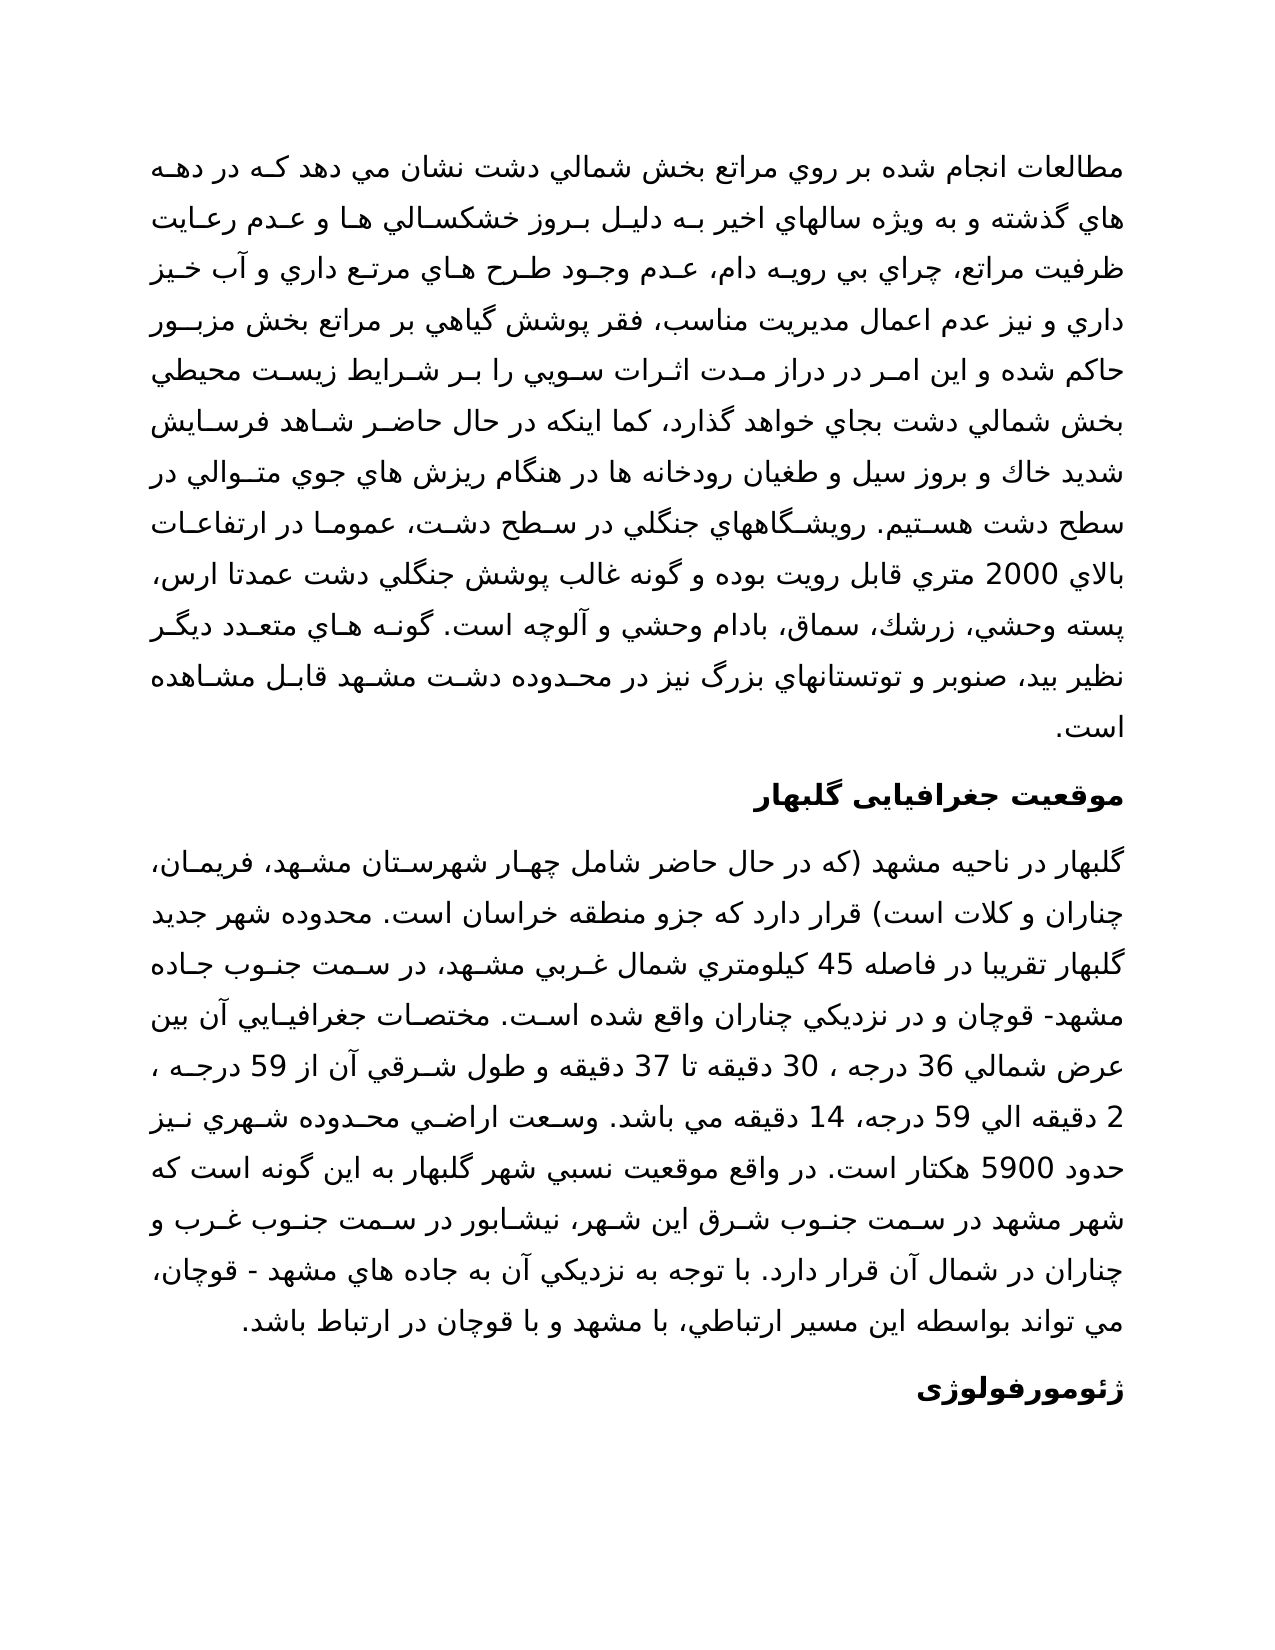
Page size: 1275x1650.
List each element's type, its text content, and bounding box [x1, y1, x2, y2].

text ژئومورفولوژی [150, 1372, 1125, 1406]
text موقعیت جغرافیایی گلبهار [150, 778, 1125, 812]
text مطالعات انجام شده بر روي مراتع بخش شمالي دشت نشان مي دهد كه در دهه هاي گذشته و به ويژه سالهاي اخير به دليل بروز خشكسالي ها و عدم رعايت ظرفيت مراتع، چراي بي رويه دام، عدم وجود طرح هاي مرتع داري و آب خيز داري و نيز عدم اعمال مديريت مناسب، فقر پوشش گياهي بر مراتع بخش مزبور حاكم شده و اين امر در دراز مدت اثرات سويي را بر شرايط زيست محيطي بخش شمالي دشت بجاي خواهد گذارد، كما اينكه در حال حاضر شاهد فرسايش شديد خاك و بروز سيل و طغيان رودخانه ها در هنگام ريزش هاي جوي متوالي در سطح دشت هستيم. رويشگاههاي جنگلي در سطح دشت، عموما در ارتفاعات بالاي 2000 متري قابل رويت بوده و گونه غالب پوشش جنگلي دشت عمدتا ارس، پسته وحشي، زرشك، سماق، بادام وحشي و آلوچه است. گونه هاي متعدد ديگر نظير بيد، صنوبر و توتستانهاي بزرگ نيز در محدوده دشت مشهد قابل مشاهده است. [150, 150, 1125, 744]
text گلبهار در ناحيه مشهد (كه در حال حاضر شامل چهار شهرستان مشهد، فريمان، چناران و كلات است) قرار دارد كه جزو منطقه خراسان است. محدوده شهر جديد گلبهار تقريبا در فاصله 45 كيلومتري شمال غربي مشهد، در سمت جنوب جاده مشهد- قوچان و در نزديكي چناران واقع شده است. مختصات جغرافيايي آن بين عرض شمالي 36 درجه ، 30 دقيقه تا 37 دقيقه و طول شرقي آن از 59 درجه ، 2 دقيقه الي 59 درجه، 14 دقيقه مي باشد. وسعت اراضي محدوده شهري نيز حدود 5900 هكتار است. در واقع موقعيت نسبي شهر گلبهار به اين گونه است كه شهر مشهد در سمت جنوب شرق اين شهر، نيشابور در سمت جنوب غرب و چناران در شمال آن قرار دارد. با توجه به نزديكي آن به جاده هاي مشهد - قوچان، مي تواند بواسطه اين مسير ارتباطي، با مشهد و با قوچان در ارتباط باشد. [150, 846, 1125, 1338]
